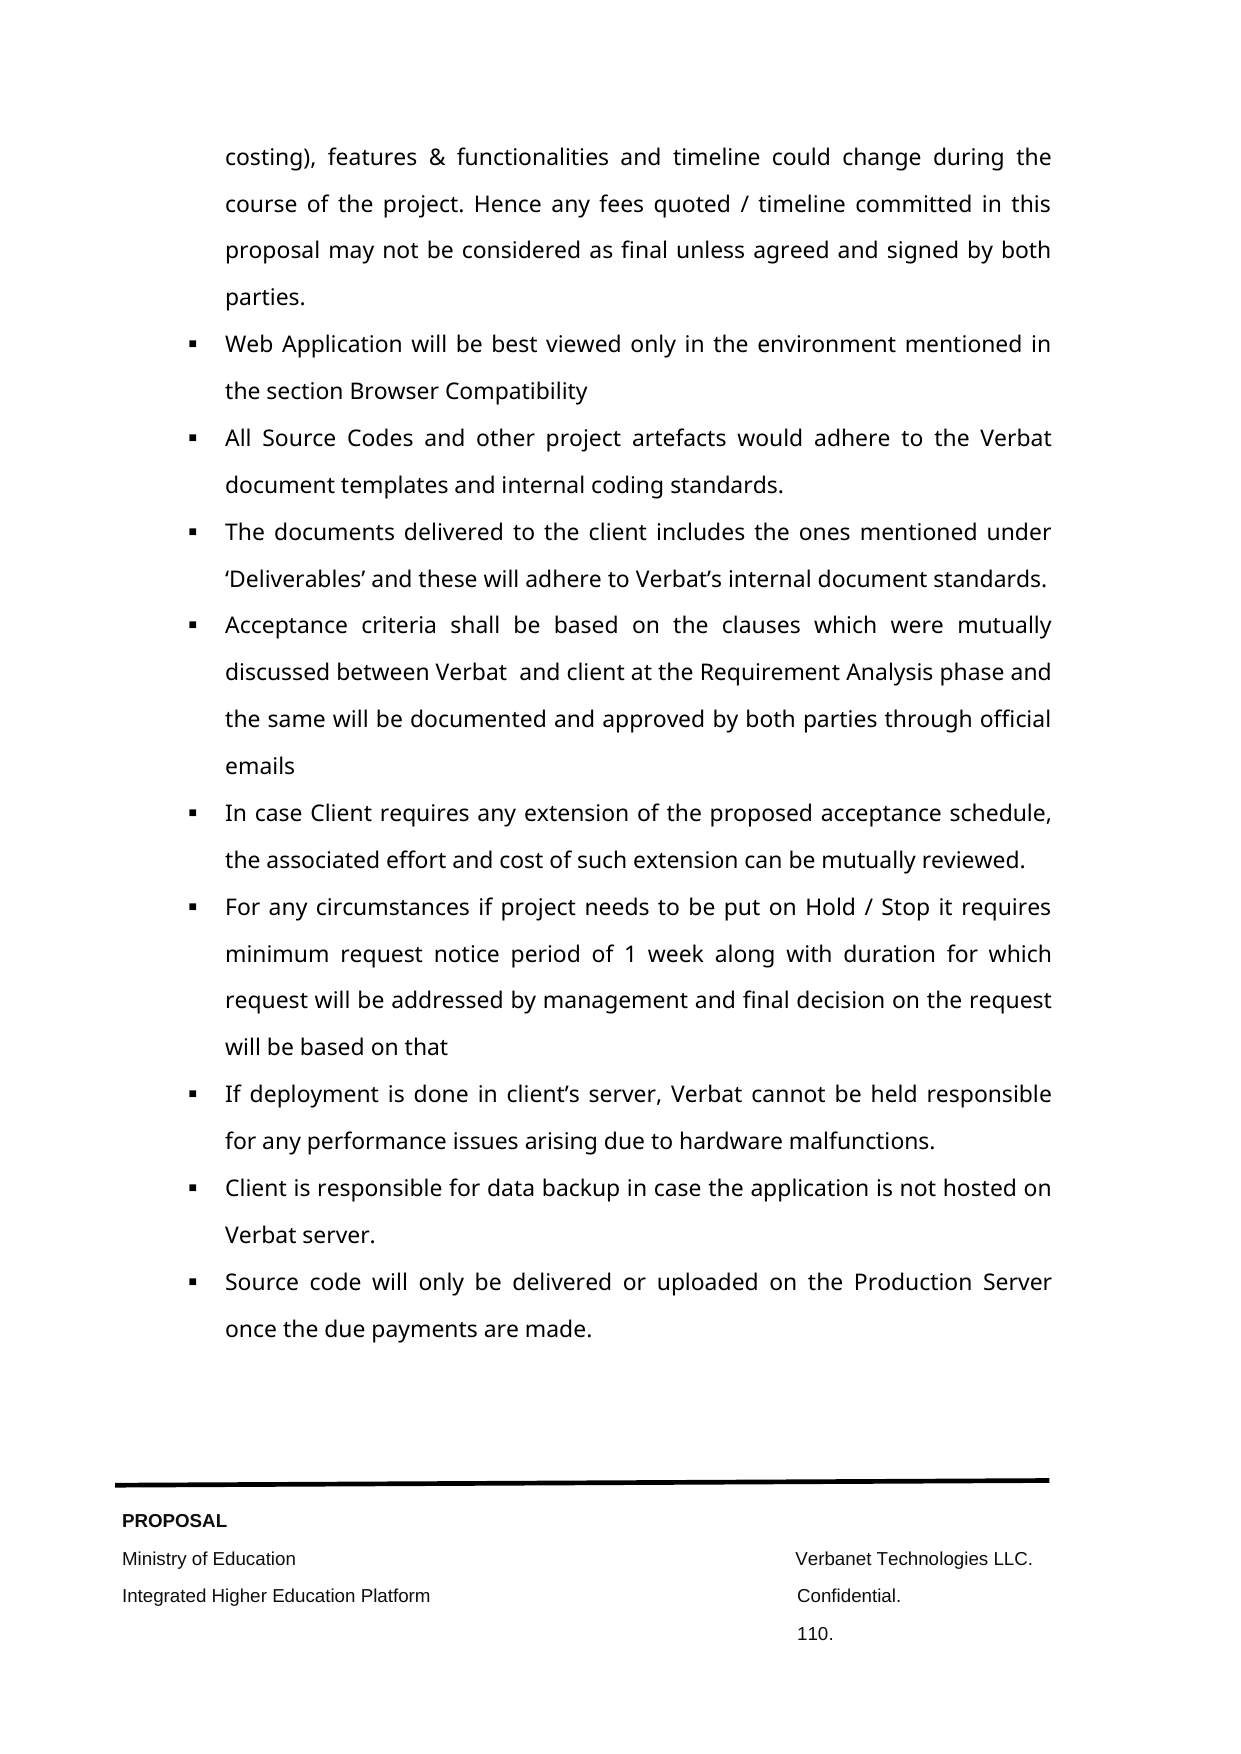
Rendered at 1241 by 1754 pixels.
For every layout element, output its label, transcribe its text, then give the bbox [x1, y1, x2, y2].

list Source code will only be delivered or uploaded on the Production Server once the due payments are made. [187, 1266, 1053, 1344]
list In case Client requires any extension of the proposed acceptance schedule, the associated effort and cost of such extension can be mutually reviewed. [187, 797, 1053, 875]
list Web Application will be best viewed only in the environment mentioned in the section Browser Compatibility [187, 328, 1053, 406]
list The documents delivered to the client includes the ones mentioned under ‘Deliverables’ and these will adhere to Verbat’s internal document standards. [187, 516, 1053, 594]
list If deployment is done in client’s server, Verbat cannot be held responsible for any performance issues arising due to hardware malfunctions. [187, 1078, 1053, 1156]
list All Source Codes and other project artefacts would adhere to the Verbat document templates and internal coding standards. [187, 422, 1053, 500]
list Acceptance criteria shall be based on the clauses which were mutually discussed between Verbat and client at the Requirement Analysis phase and the same will be documented and approved by both parties through official emails [187, 609, 1053, 781]
list For any circumstances if project needs to be put on Hold / Stop it requires minimum request notice period of 1 week along with duration for which request will be addressed by management and final decision on the request will be based on that [187, 891, 1053, 1062]
list Client is responsible for data backup in case the application is not hosted on Verbat server. [187, 1172, 1053, 1250]
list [187, 141, 1053, 312]
